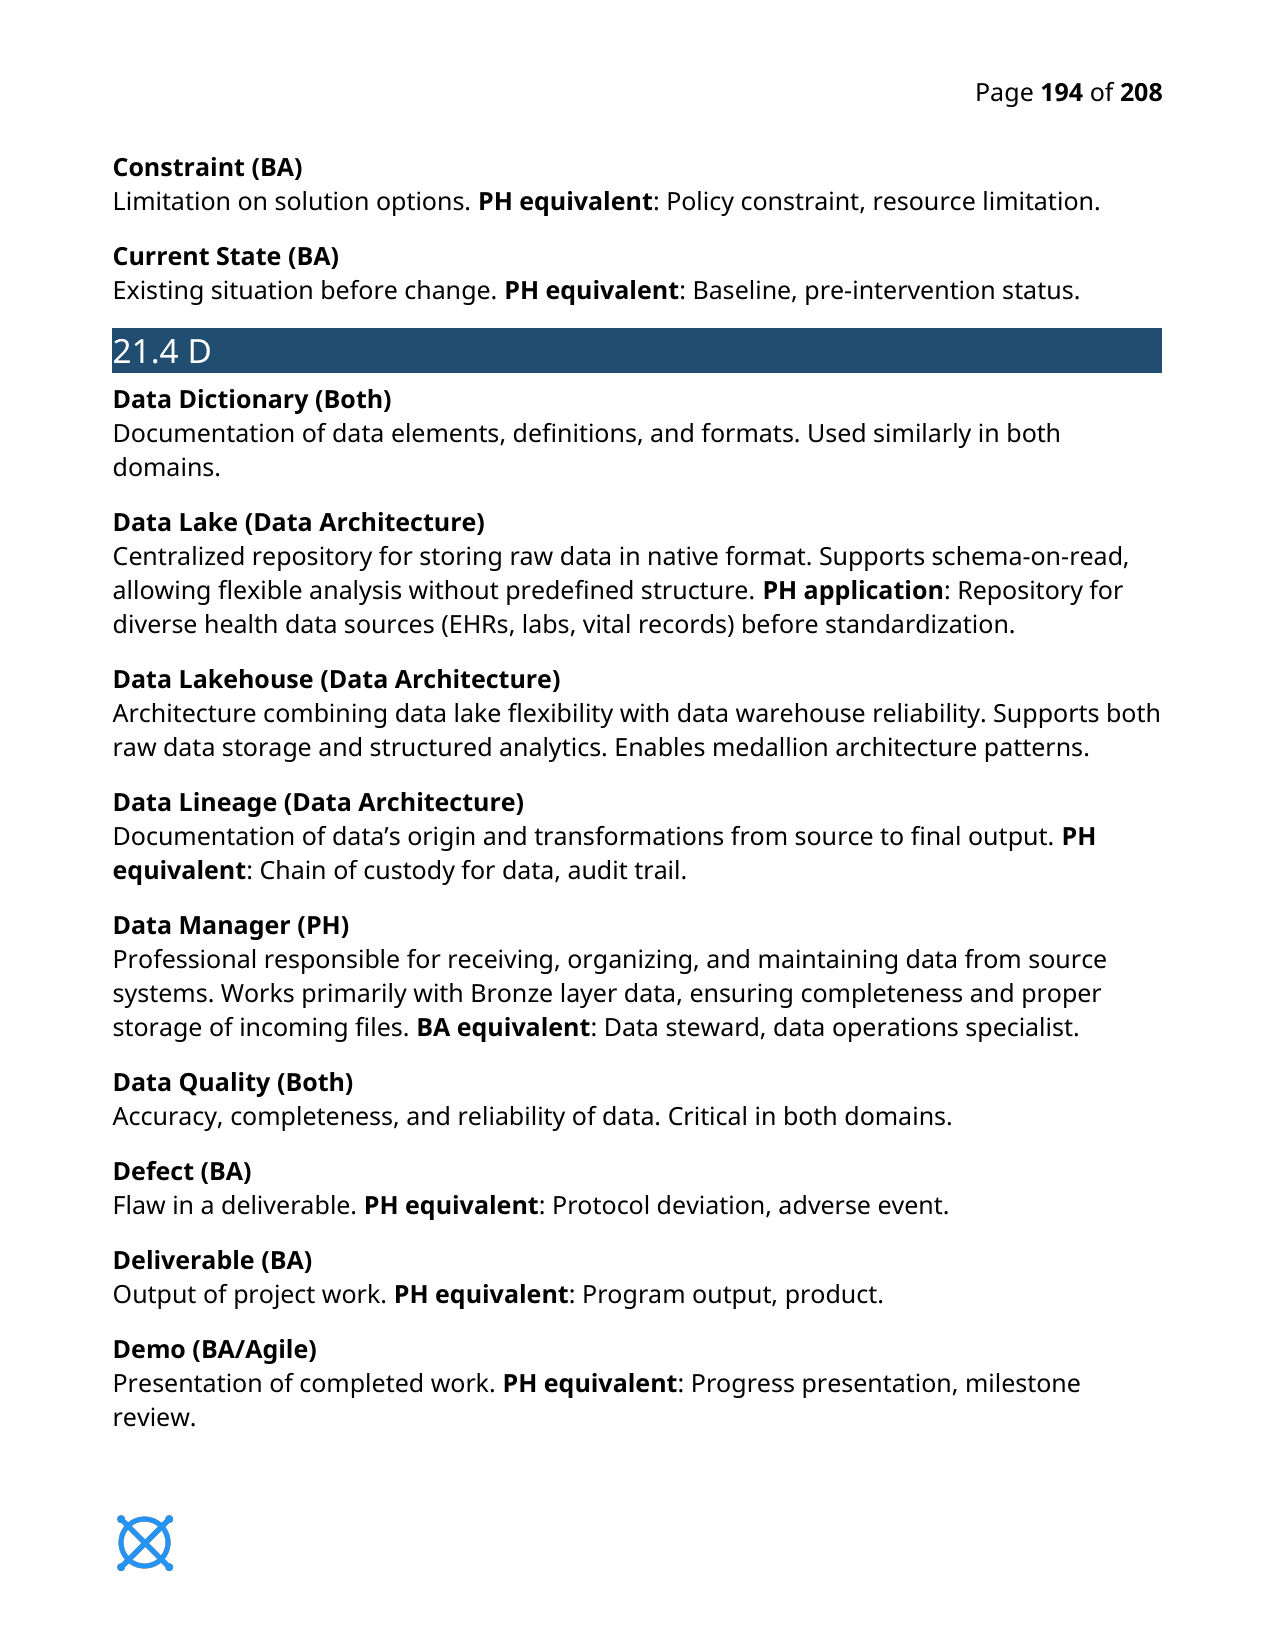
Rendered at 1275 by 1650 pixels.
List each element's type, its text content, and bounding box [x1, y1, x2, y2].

text Demo (BA/Agile) [112, 1332, 1162, 1366]
text Professional responsible for receiving, organizing, and maintaining data from source systems. Works primarily with Bronze layer data, ensuring completeness and proper storage of incoming files. BA equivalent: Data steward, data operations specialist. [112, 942, 1162, 1044]
text Current State (BA) [112, 239, 1162, 273]
text Architecture combining data lake flexibility with data warehouse reliability. Supports both raw data storage and structured analytics. Enables medallion architecture patterns. [112, 696, 1162, 764]
text Defect (BA) [112, 1154, 1162, 1188]
subtitle D [112, 328, 1162, 373]
text Data Lake (Data Architecture) [112, 505, 1162, 539]
text Data Manager (PH) [112, 908, 1162, 942]
text Flaw in a deliverable. PH equivalent: Protocol deviation, adverse event. [112, 1188, 1162, 1222]
text Data Quality (Both) [112, 1065, 1162, 1099]
text Data Dictionary (Both) [112, 382, 1162, 416]
text Output of project work. PH equivalent: Program output, product. [112, 1277, 1162, 1311]
text Documentation of data elements, definitions, and formats. Used similarly in both domains. [112, 416, 1162, 484]
text Deliverable (BA) [112, 1243, 1162, 1277]
picture [112, 1511, 177, 1575]
text Limitation on solution options. PH equivalent: Policy constraint, resource limitation. [112, 184, 1162, 218]
text Centralized repository for storing raw data in native format. Supports schema-on-read, allowing flexible analysis without predefined structure. PH application: Repository for diverse health data sources (EHRs, labs, vital records) before standardization. [112, 539, 1162, 641]
text Accuracy, completeness, and reliability of data. Critical in both domains. [112, 1099, 1162, 1133]
text Constraint (BA) [112, 150, 1162, 184]
text Existing situation before change. PH equivalent: Baseline, pre-intervention status. [112, 273, 1162, 307]
text Data Lakehouse (Data Architecture) [112, 662, 1162, 696]
text Data Lineage (Data Architecture) [112, 785, 1162, 819]
text Documentation of data’s origin and transformations from source to final output. PH equivalent: Chain of custody for data, audit trail. [112, 819, 1162, 887]
text Presentation of completed work. PH equivalent: Progress presentation, milestone review. [112, 1366, 1162, 1434]
